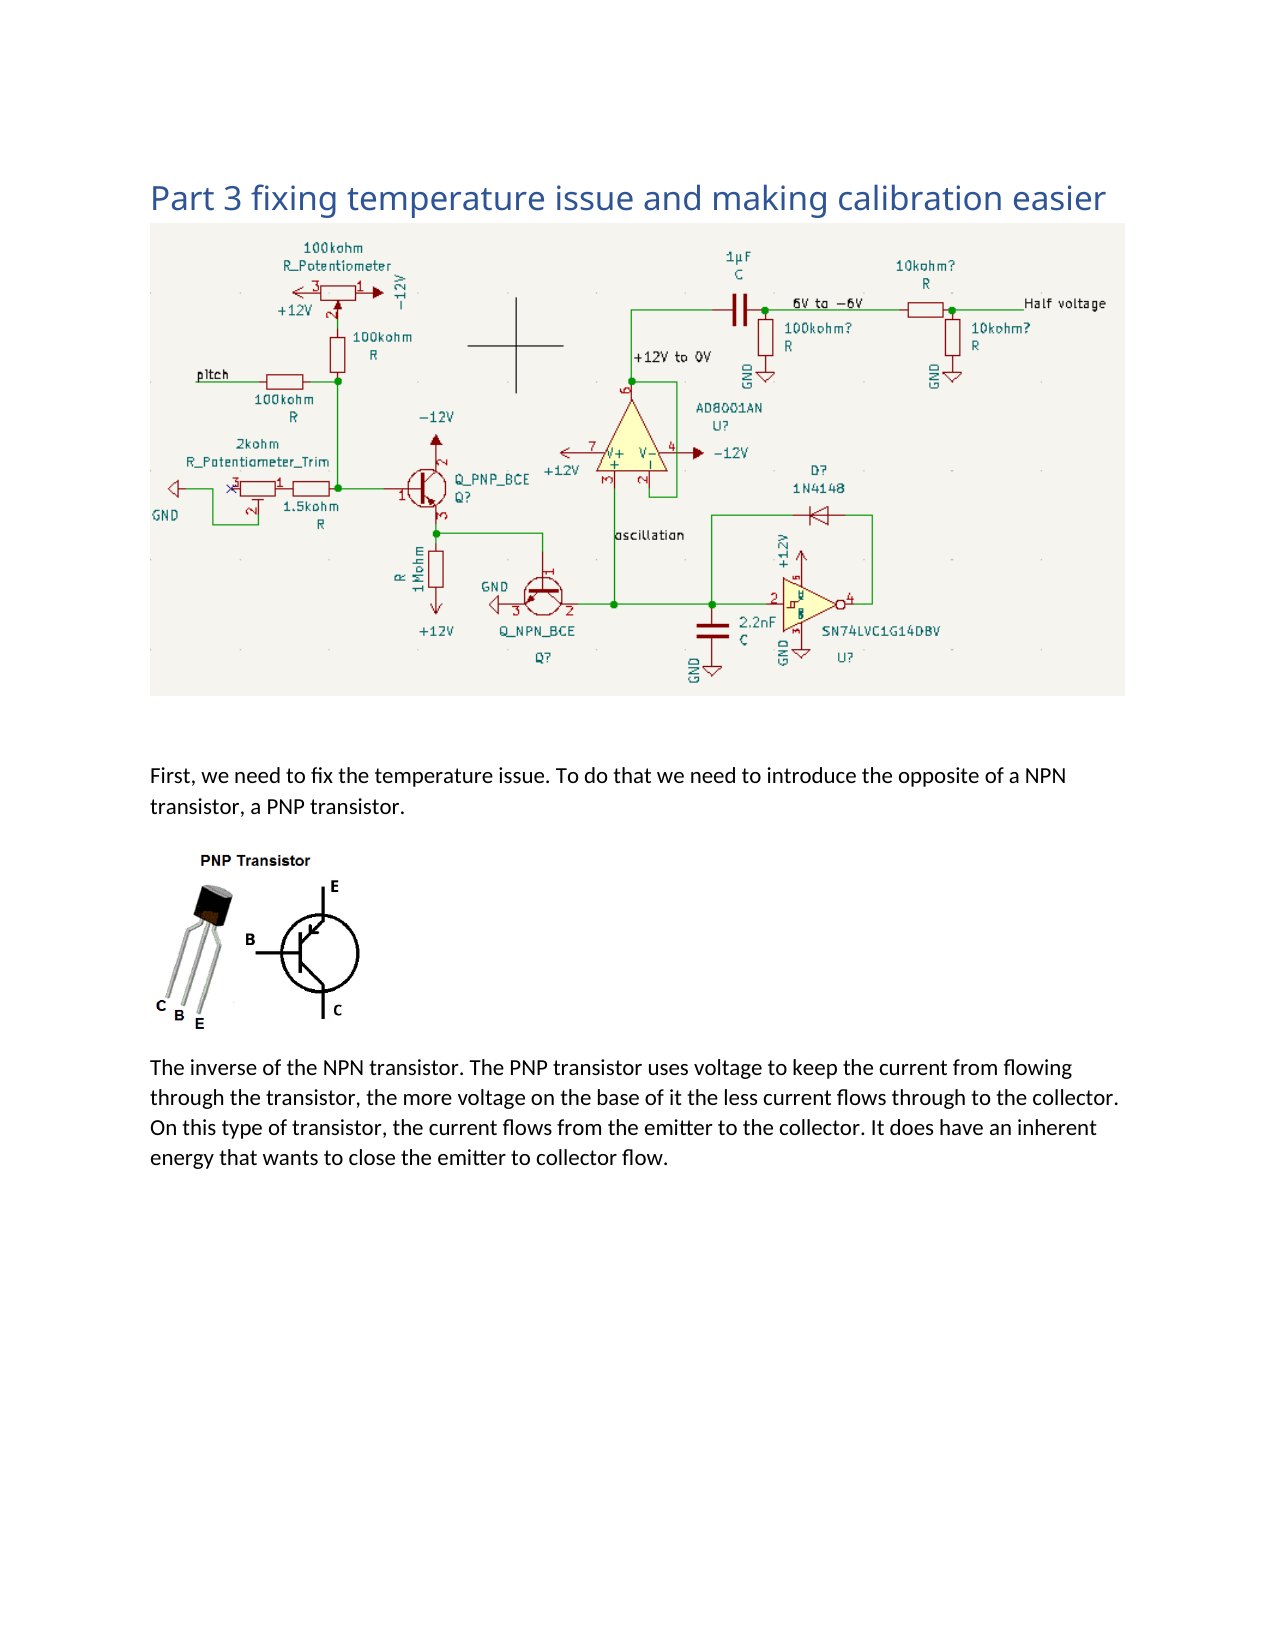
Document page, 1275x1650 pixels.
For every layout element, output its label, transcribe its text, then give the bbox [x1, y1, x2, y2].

picture [150, 223, 1125, 696]
text The inverse of the NPN transistor. The PNP transistor uses voltage to keep the current from flowing through the transistor, the more voltage on the base of it the less current flows through to the collector. On this type of transistor, the current flows from the emitter to the collector. It does have an inherent energy that wants to close the emitter to collector flow. [150, 1053, 1125, 1171]
picture [150, 838, 363, 1034]
subtitle Part 3 fixing temperature issue and making calibration easier [150, 175, 1125, 220]
text First, we need to fix the temperature issue. To do that we need to introduce the opposite of a NPN transistor, a PNP transistor. [150, 762, 1125, 820]
